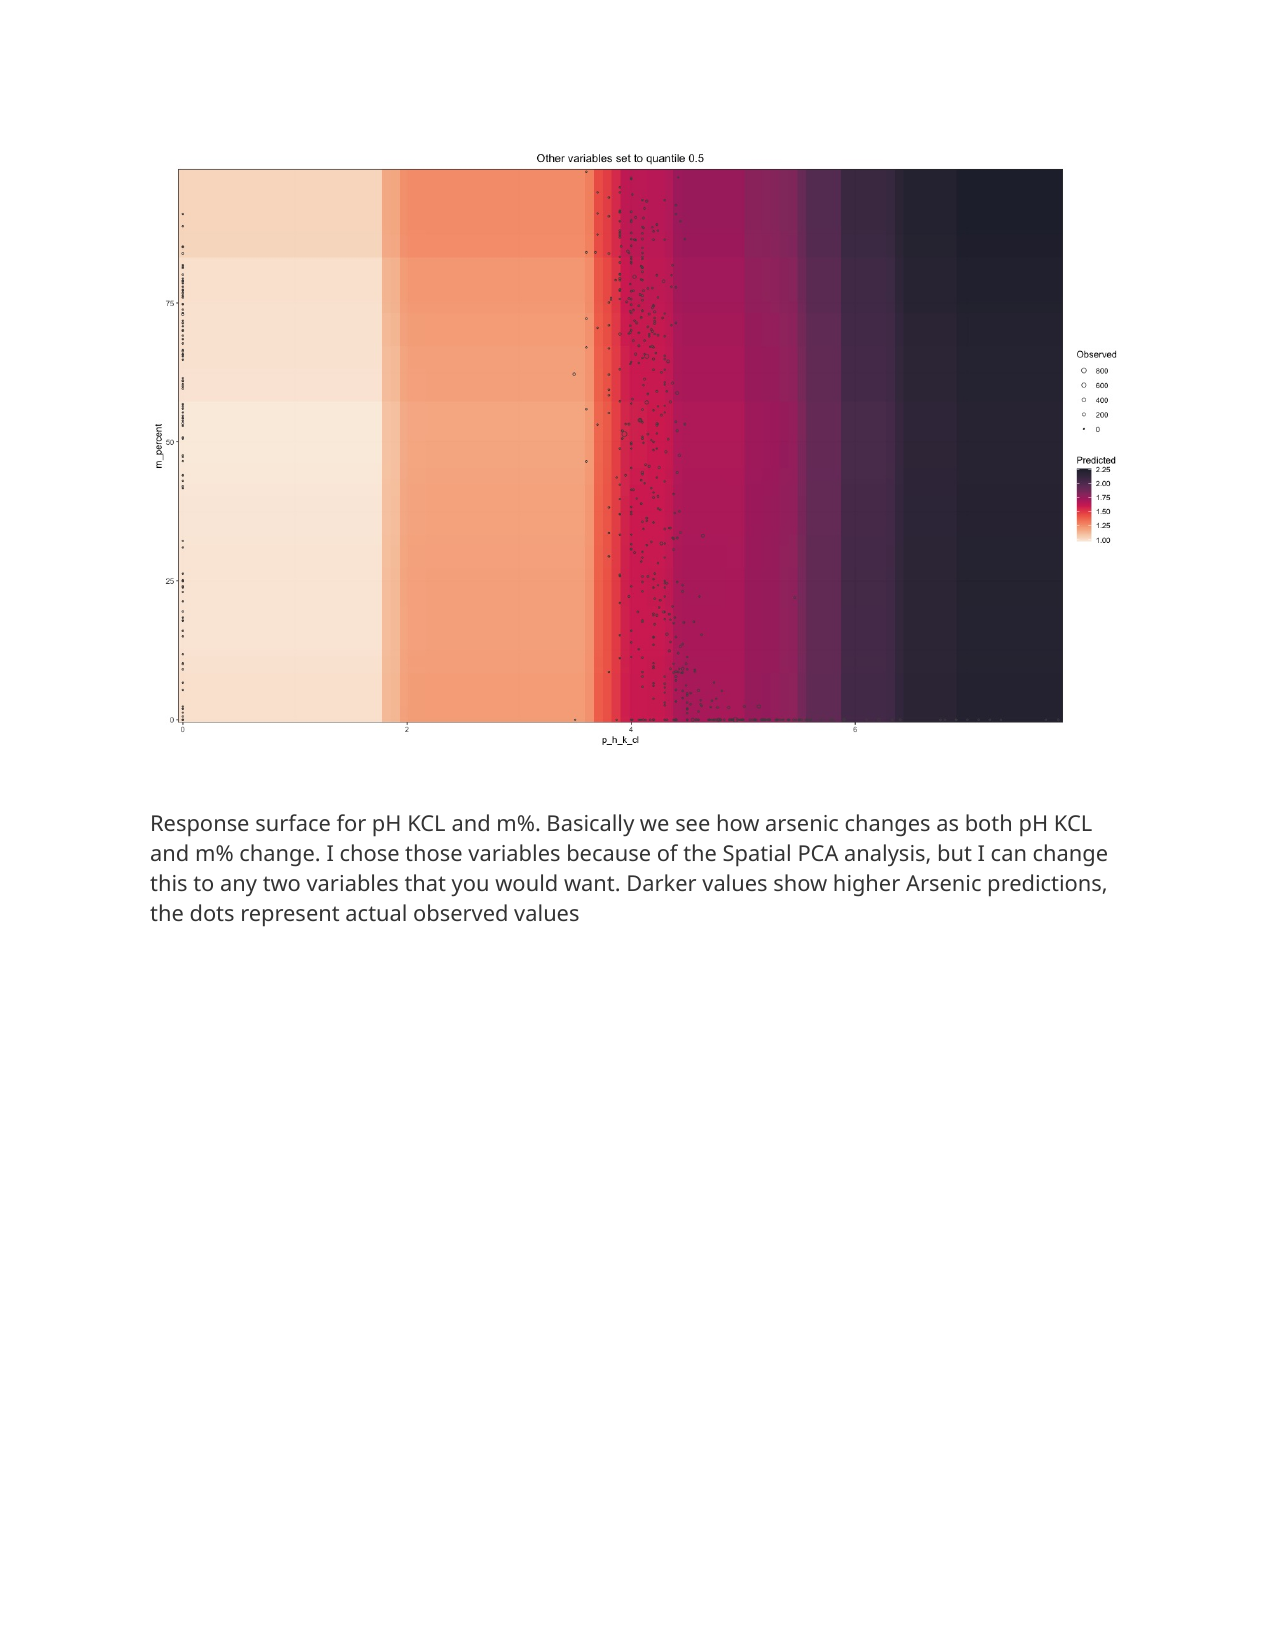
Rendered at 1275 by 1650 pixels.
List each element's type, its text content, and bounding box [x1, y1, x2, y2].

picture [150, 150, 1125, 749]
text Response surface for pH KCL and m%. Basically we see how arsenic changes as both pH KCL and m% change. I chose those variables because of the Spatial PCA analysis, but I can change this to any two variables that you would want. Darker values show higher Arsenic predictions, the dots represent actual observed values [580, 808, 1125, 927]
